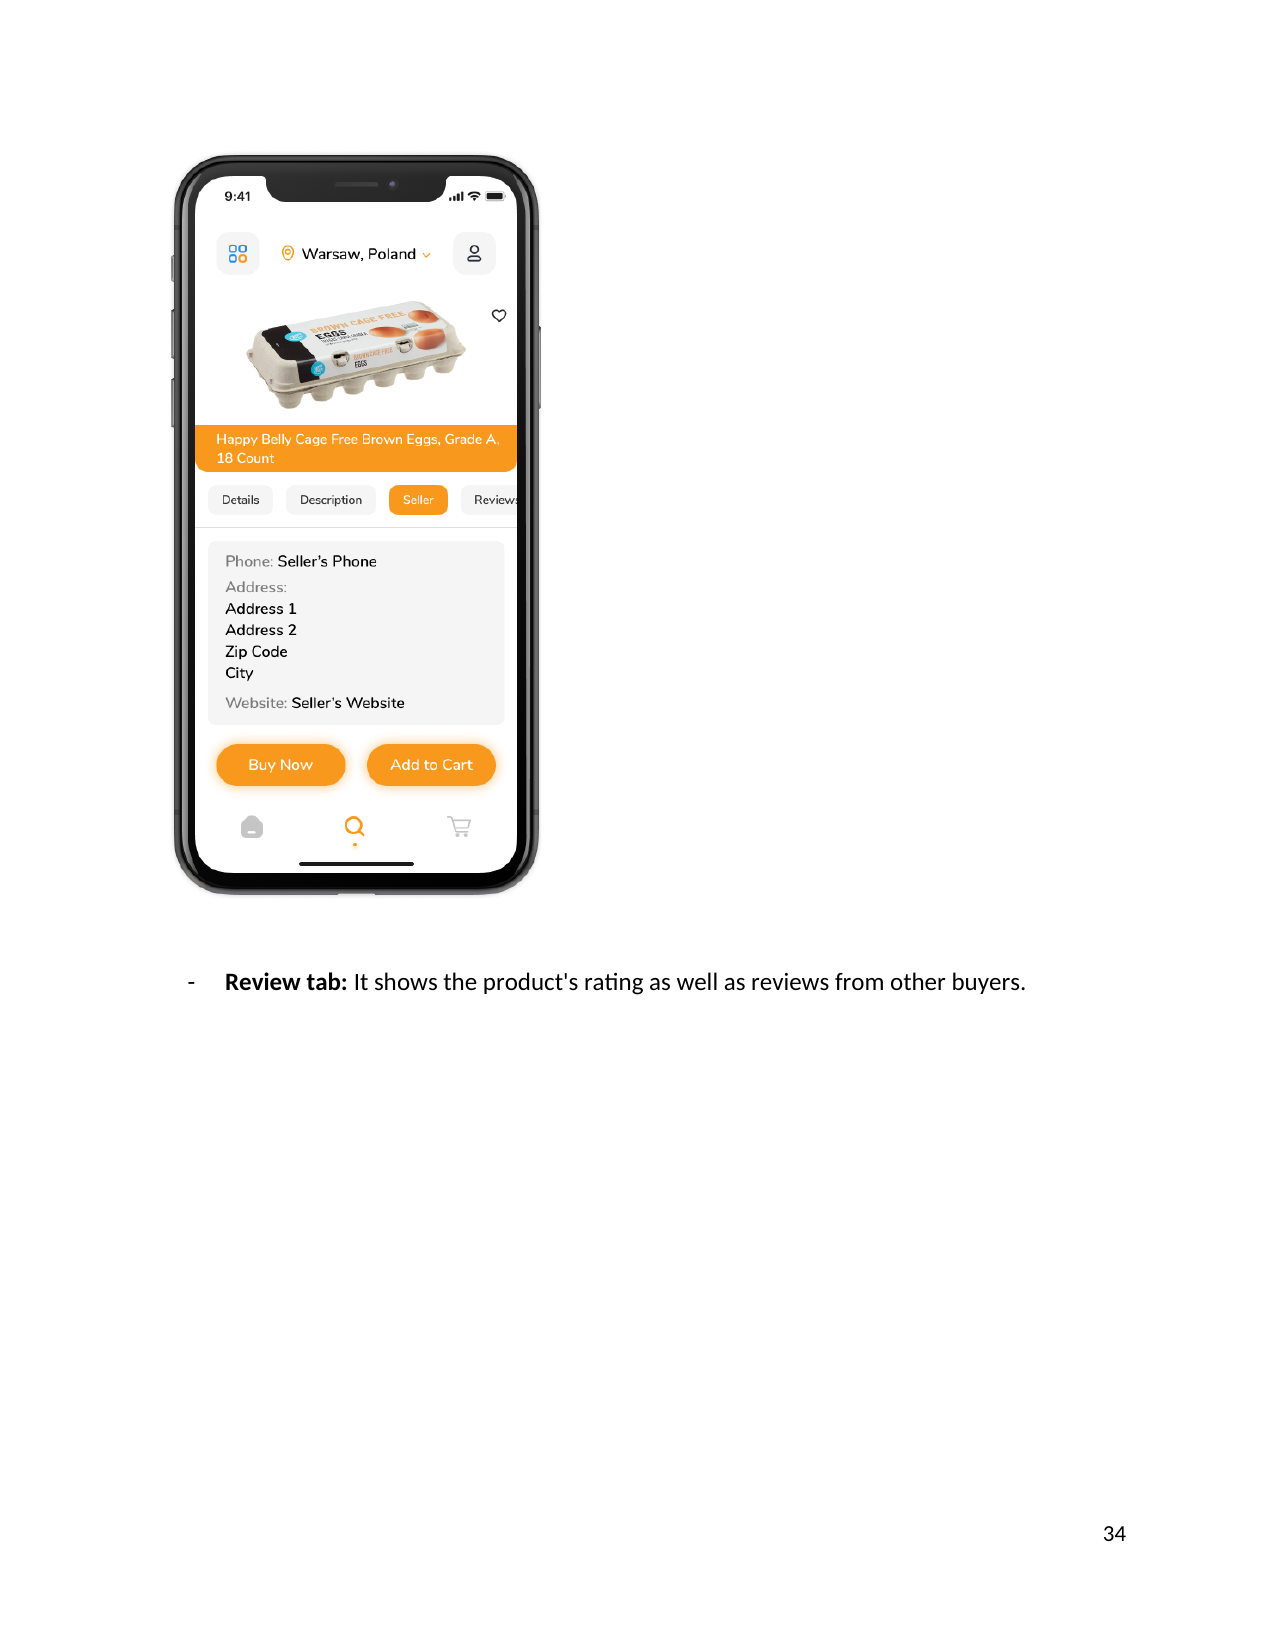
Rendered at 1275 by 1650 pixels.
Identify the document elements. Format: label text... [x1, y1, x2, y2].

list Review tab: It shows the product's rating as well as reviews from other buyers. [187, 966, 1125, 996]
